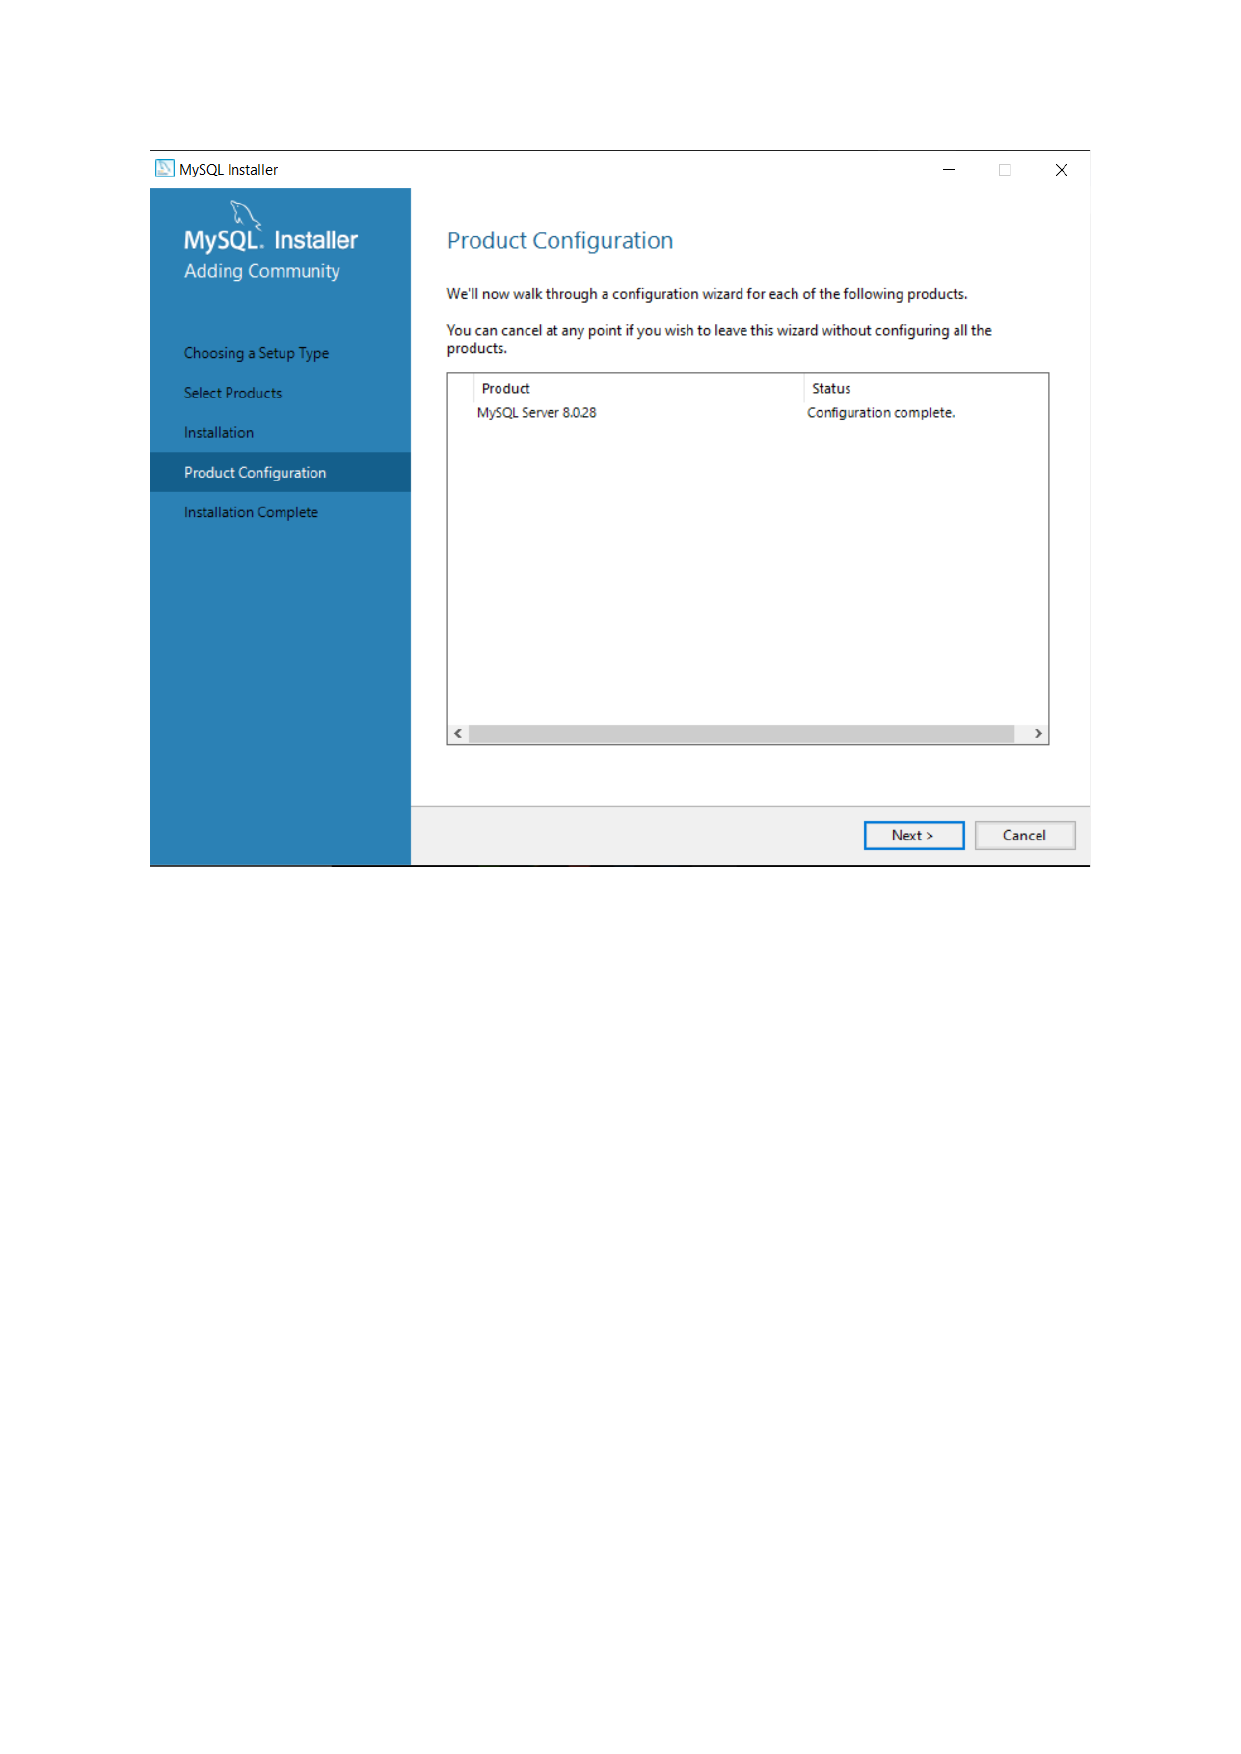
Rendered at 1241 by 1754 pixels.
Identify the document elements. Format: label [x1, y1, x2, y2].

picture [150, 150, 1091, 867]
